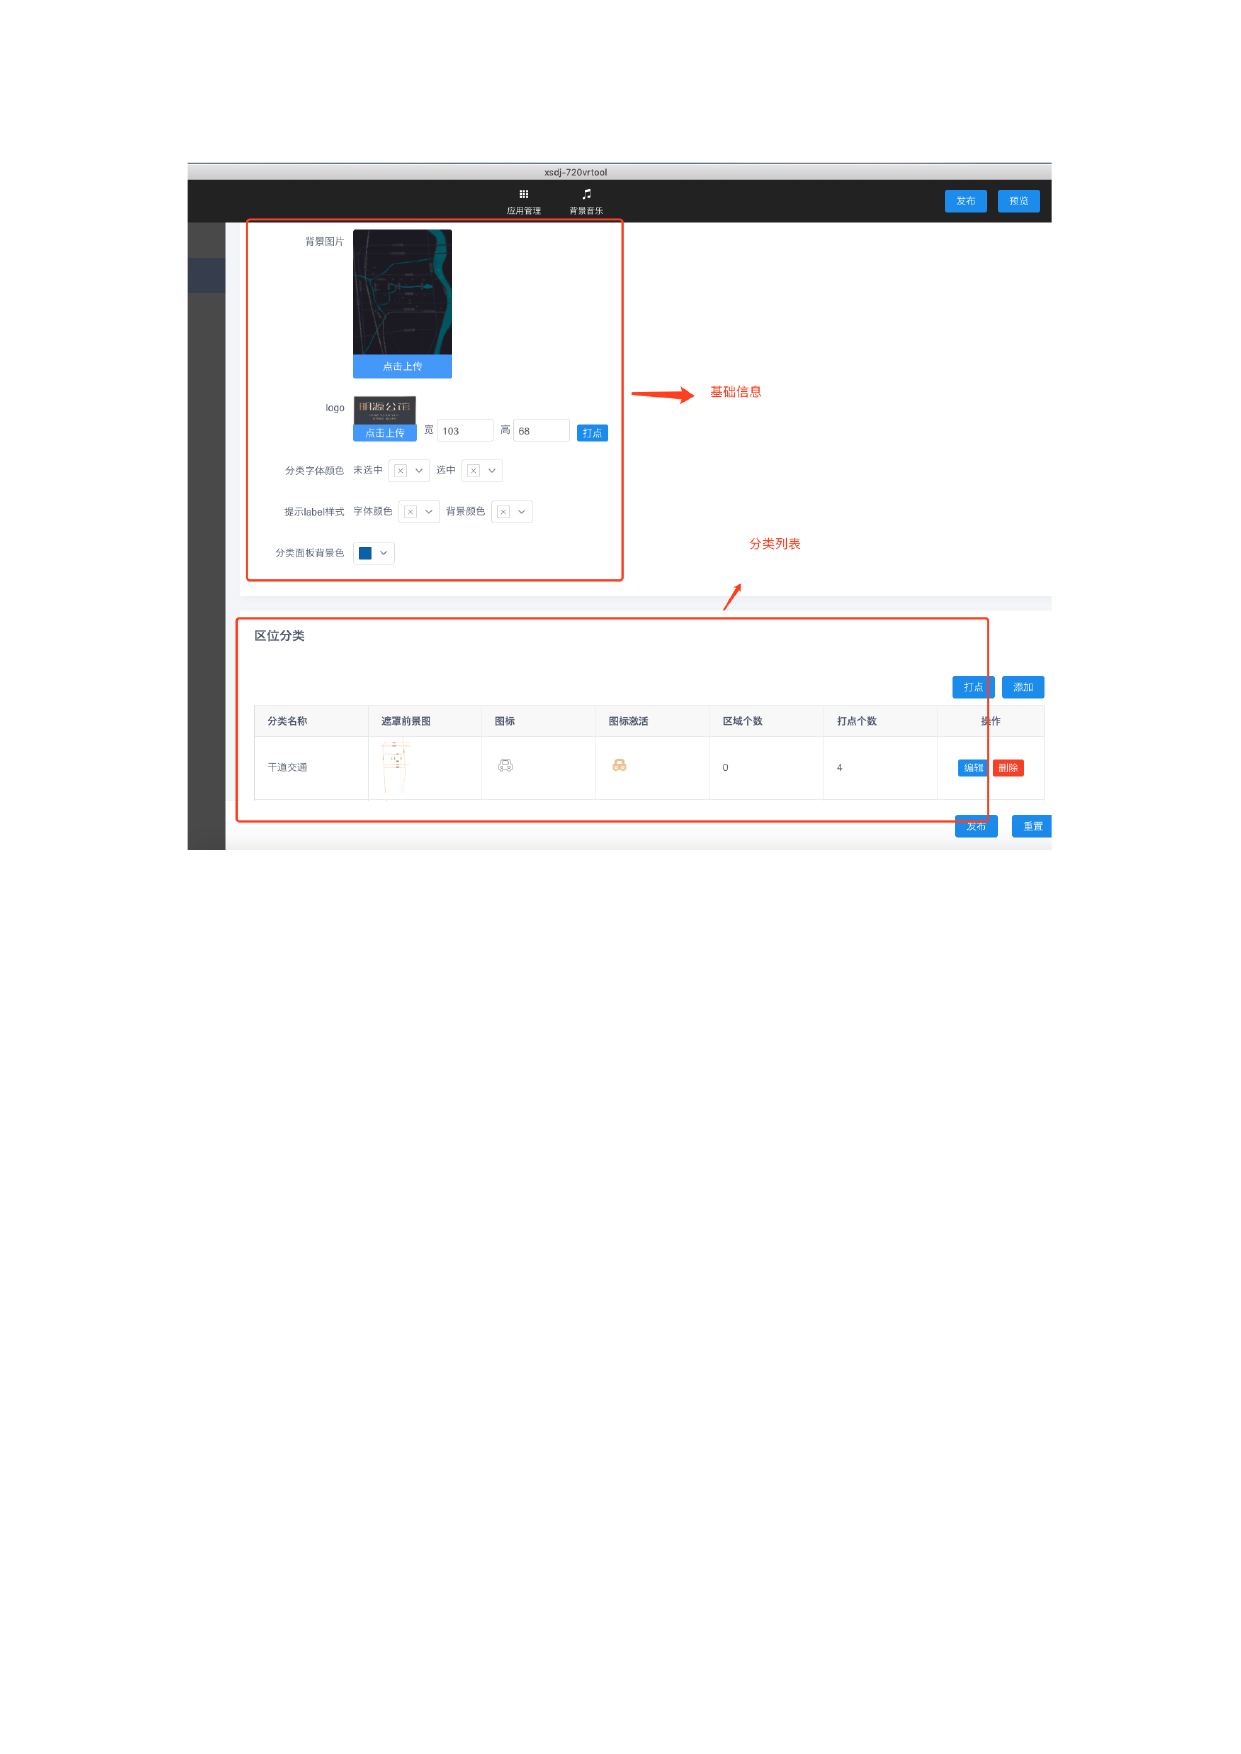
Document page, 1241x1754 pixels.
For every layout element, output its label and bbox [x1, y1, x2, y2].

picture [187, 162, 1052, 850]
